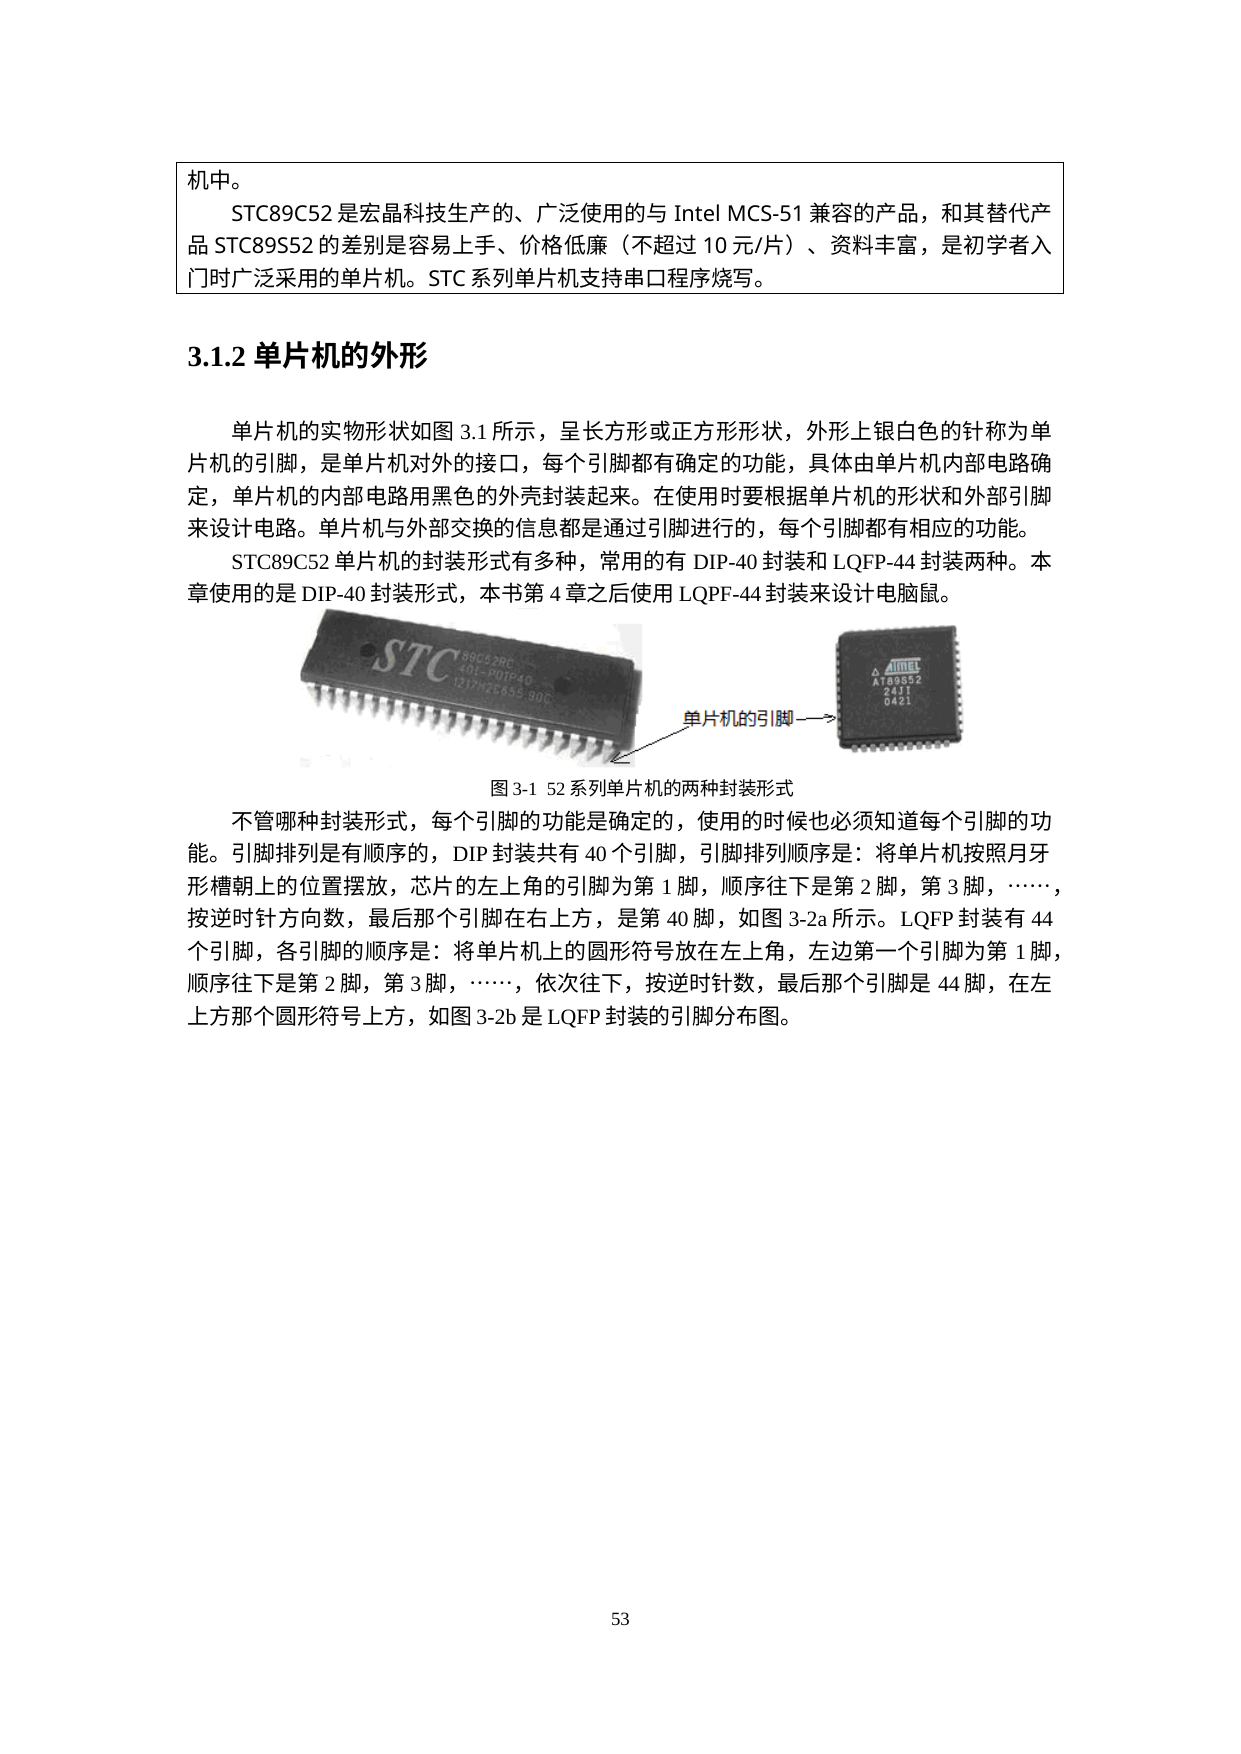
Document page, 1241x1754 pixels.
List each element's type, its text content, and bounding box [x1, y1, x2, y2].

text 不管哪种封装形式，每个引脚的功能是确定的，使用的时候也必须知道每个引脚的功能。引脚排列是有顺序的，DIP封装共有40个引脚，引脚排列顺序是：将单片机按照月牙形槽朝上的位置摆放，芯片的左上角的引脚为第1脚，顺序往下是第2脚，第3脚，……，按逆时针方向数，最后那个引脚在右上方，是第40脚，如图3-2a所示。LQFP封装有44个引脚，各引脚的顺序是：将单片机上的圆形符号放在左上角，左边第一个引脚为第1脚，顺序往下是第2脚，第3脚，……，依次往下，按逆时针数，最后那个引脚是44脚，在左上方那个圆形符号上方，如图3-2b是LQFP封装的引脚分布图。 [187, 803, 1053, 1031]
text STC89C52单片机的封装形式有多种，常用的有DIP-40封装和LQFP-44封装两种。本章使用的是DIP-40封装形式，本书第4章之后使用LQPF-44封装来设计电脑鼠。 [187, 543, 1053, 608]
subtitle 3.1.2 单片机的外形 [187, 321, 1053, 386]
picture [300, 608, 965, 771]
text 图3-1 52系列单片机的两种封装形式 [187, 771, 1053, 803]
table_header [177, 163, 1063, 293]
text 单片机的实物形状如图3.1所示，呈长方形或正方形形状，外形上银白色的针称为单片机的引脚，是单片机对外的接口，每个引脚都有确定的功能，具体由单片机内部电路确定，单片机的内部电路用黑色的外壳封装起来。在使用时要根据单片机的形状和外部引脚来设计电路。单片机与外部交换的信息都是通过引脚进行的，每个引脚都有相应的功能。 [187, 413, 1053, 543]
